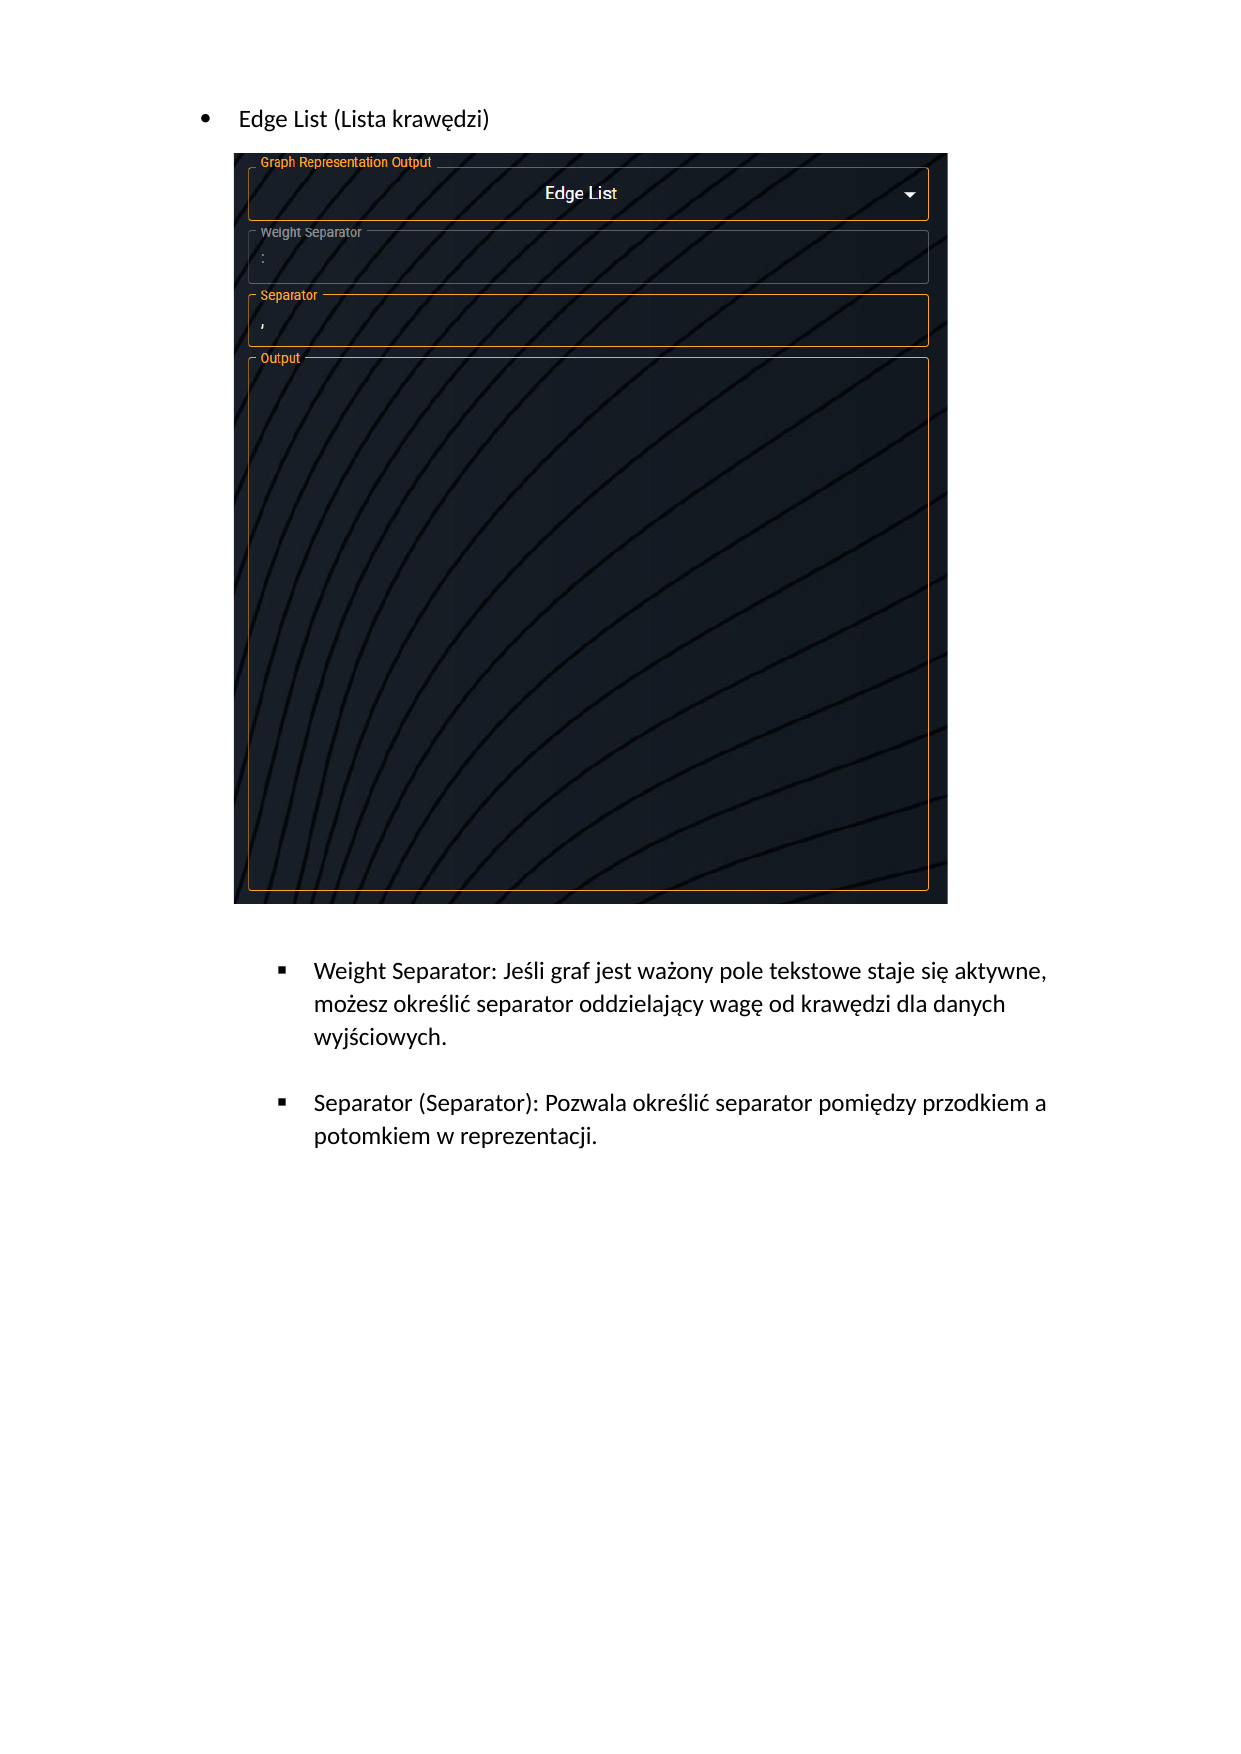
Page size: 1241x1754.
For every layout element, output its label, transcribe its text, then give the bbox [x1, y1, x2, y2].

list Separator (Separator): Pozwala określić separator pomiędzy przodkiem a potomkiem w reprezentacji. [276, 1087, 1093, 1151]
list Edge List (Lista krawędzi) [201, 103, 1093, 134]
list Weight Separator: Jeśli graf jest ważony pole tekstowe staje się aktywne, możesz określić separator oddzielający wagę od krawędzi dla danych wyjściowych. [276, 955, 1093, 1052]
picture [233, 153, 948, 904]
